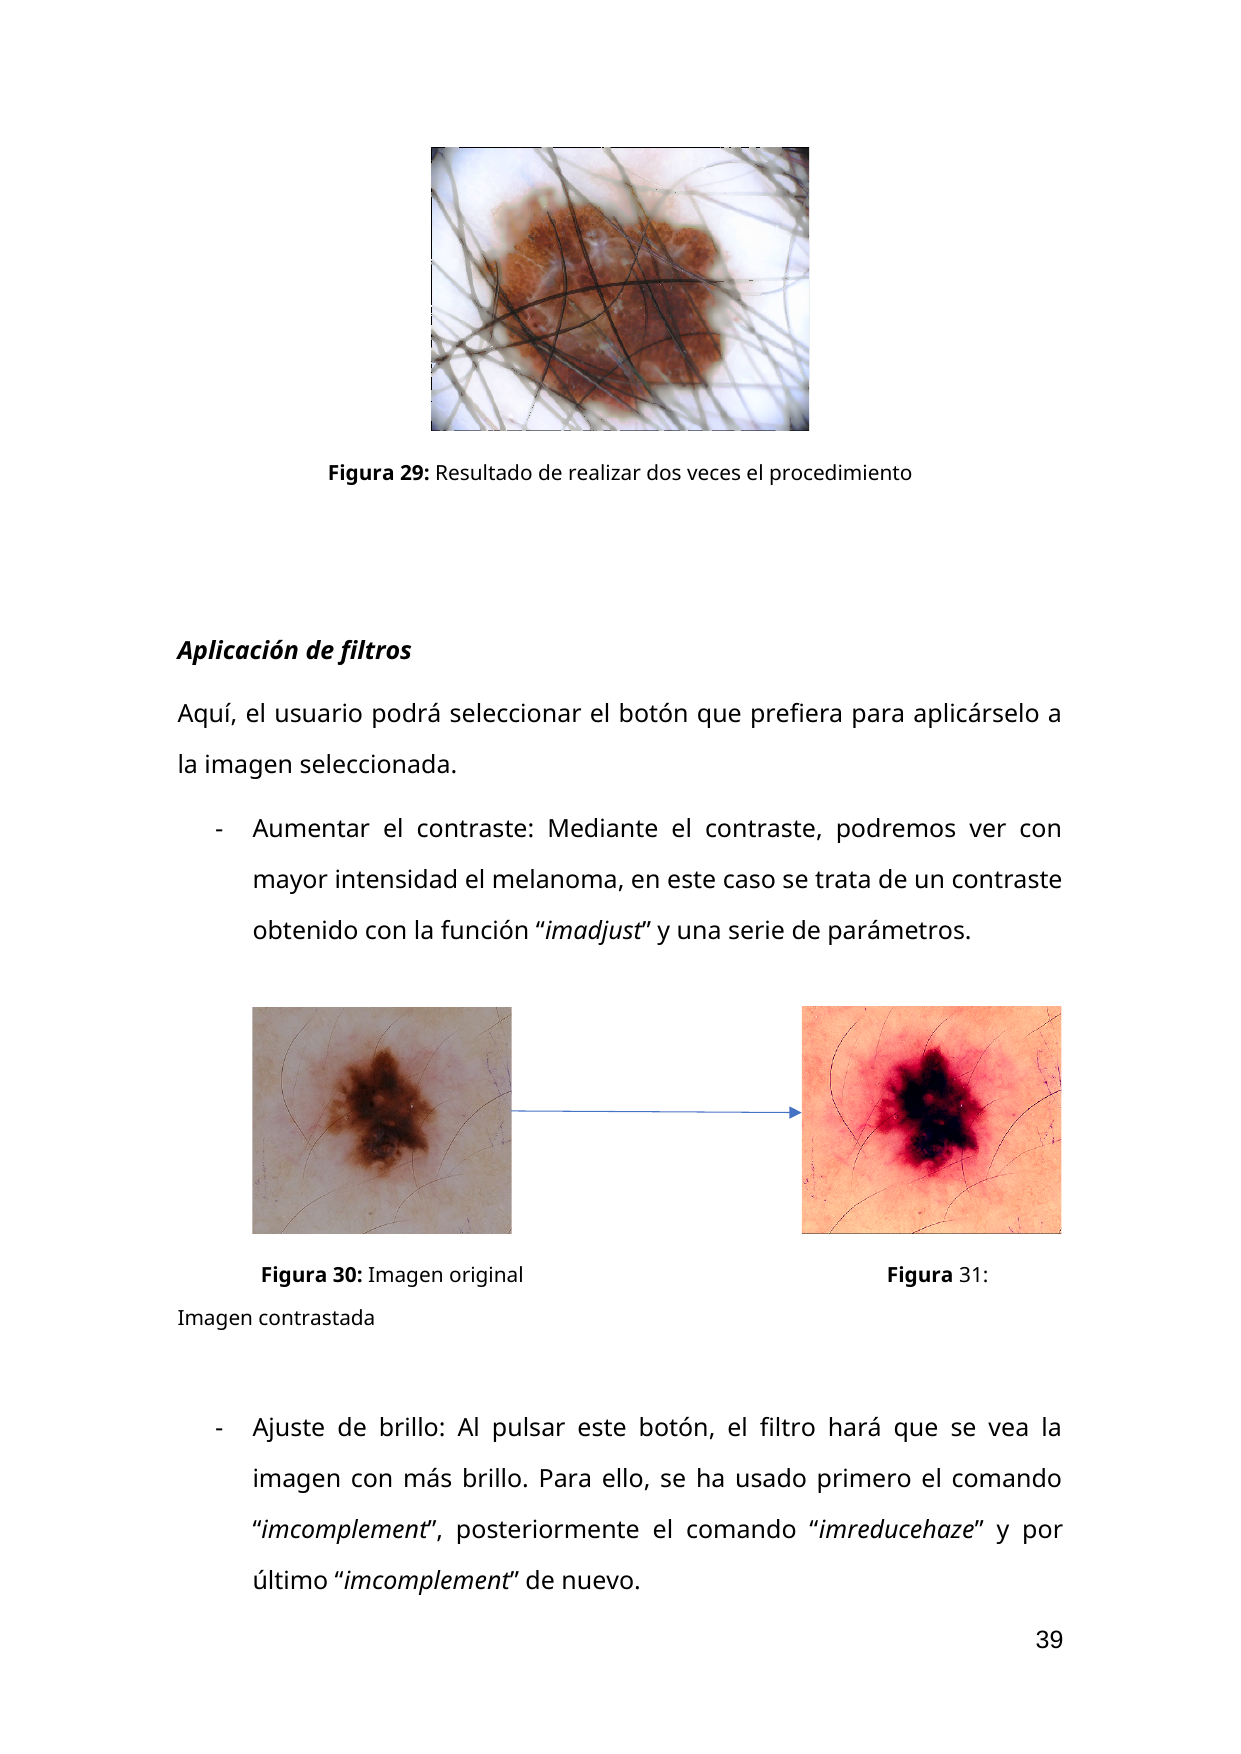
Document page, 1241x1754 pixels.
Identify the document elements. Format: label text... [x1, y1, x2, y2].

picture [431, 147, 810, 431]
list Ajuste de brillo: Al pulsar este botón, el filtro hará que se vea la imagen con más brillo. Para ello, se ha usado primero el comando “imcomplement”, posteriormente el comando “imreducehaze” y por último “imcomplement” de nuevo. [215, 1410, 1063, 1597]
text Figura 29: Resultado de realizar dos veces el procedimiento [177, 458, 1063, 486]
picture [252, 1007, 512, 1234]
picture [801, 1006, 1062, 1234]
list Aumentar el contraste: Mediante el contraste, podremos ver con mayor intensidad el melanoma, en este caso se trata de un contraste obtenido con la función “imadjust” y una serie de parámetros. [215, 810, 1063, 947]
text Aplicación de filtros [177, 632, 1063, 666]
text Aquí, el usuario podrá seleccionar el botón que prefiera para aplicárselo a la imagen seleccionada. [177, 696, 1063, 781]
text Figura 30: Imagen original Figura 31: Imagen contrastada [177, 1261, 1063, 1332]
